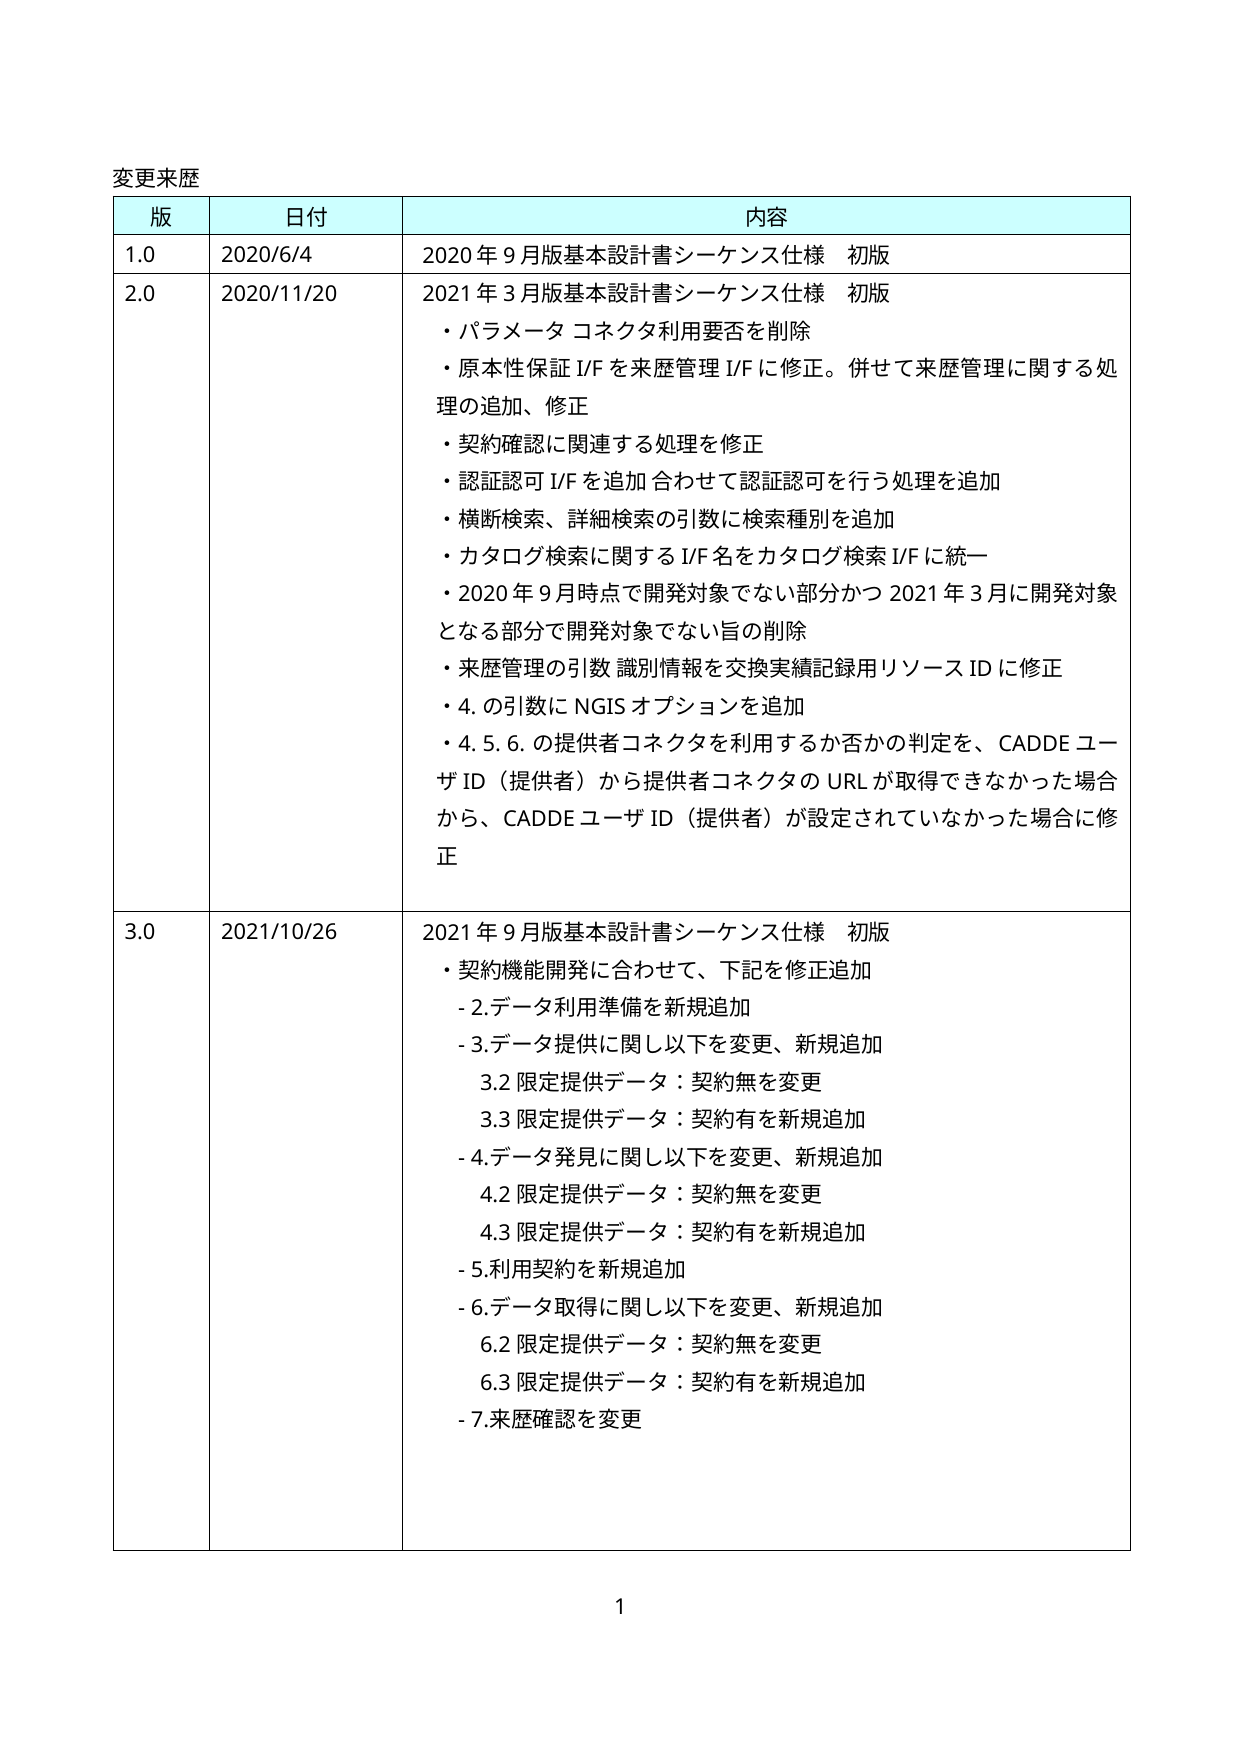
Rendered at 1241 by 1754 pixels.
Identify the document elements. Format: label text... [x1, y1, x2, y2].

table_cell 2020/6/4 [210, 235, 402, 273]
table_cell 3.0 [114, 912, 209, 1550]
table_header 版 [114, 197, 209, 234]
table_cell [403, 912, 1130, 1550]
text 変更来歴 [112, 158, 1128, 196]
table_cell 2020年9月版基本設計書シーケンス仕様 初版 [403, 235, 1130, 273]
table_cell 2020/11/20 [210, 274, 402, 911]
table_header 内容 [403, 197, 1130, 234]
table_header 日付 [210, 197, 402, 234]
table_cell 2021年3月版基本設計書シーケンス仕様 初版 ・パラメータ コネクタ利用要否を削除 ・原本性保証I/Fを来歴管理I/Fに修正。併せて来歴管理に関する処理の追加、修正 ・契約確認に関連する処理を修正 ・認証認可I/Fを追加 合わせて認証認可を行う処理を追加 ・横断検索、詳細検索の引数に検索種別を追加 ・カタログ検索に関するI/F名をカタログ検索I/Fに統一 ・2020年9月時点で開発対象でない部分かつ2021年3月に開発対象となる部分で開発対象でない旨の削除 ・来歴管理の引数 識別情報を交換実績記録用リソースIDに修正 ・4. の引数にNGISオプションを追加 ・4. 5. 6. の提供者コネクタを利用するか否かの判定を、CADDEユーザID（提供者）から提供者コネクタのURLが取得できなかった場合から、CADDEユーザID（提供者）が設定されていなかった場合に修正 [403, 274, 1130, 911]
table_cell 2021/10/26 [210, 912, 402, 1550]
table_cell 1.0 [114, 235, 209, 273]
table_cell 2.0 [114, 274, 209, 911]
